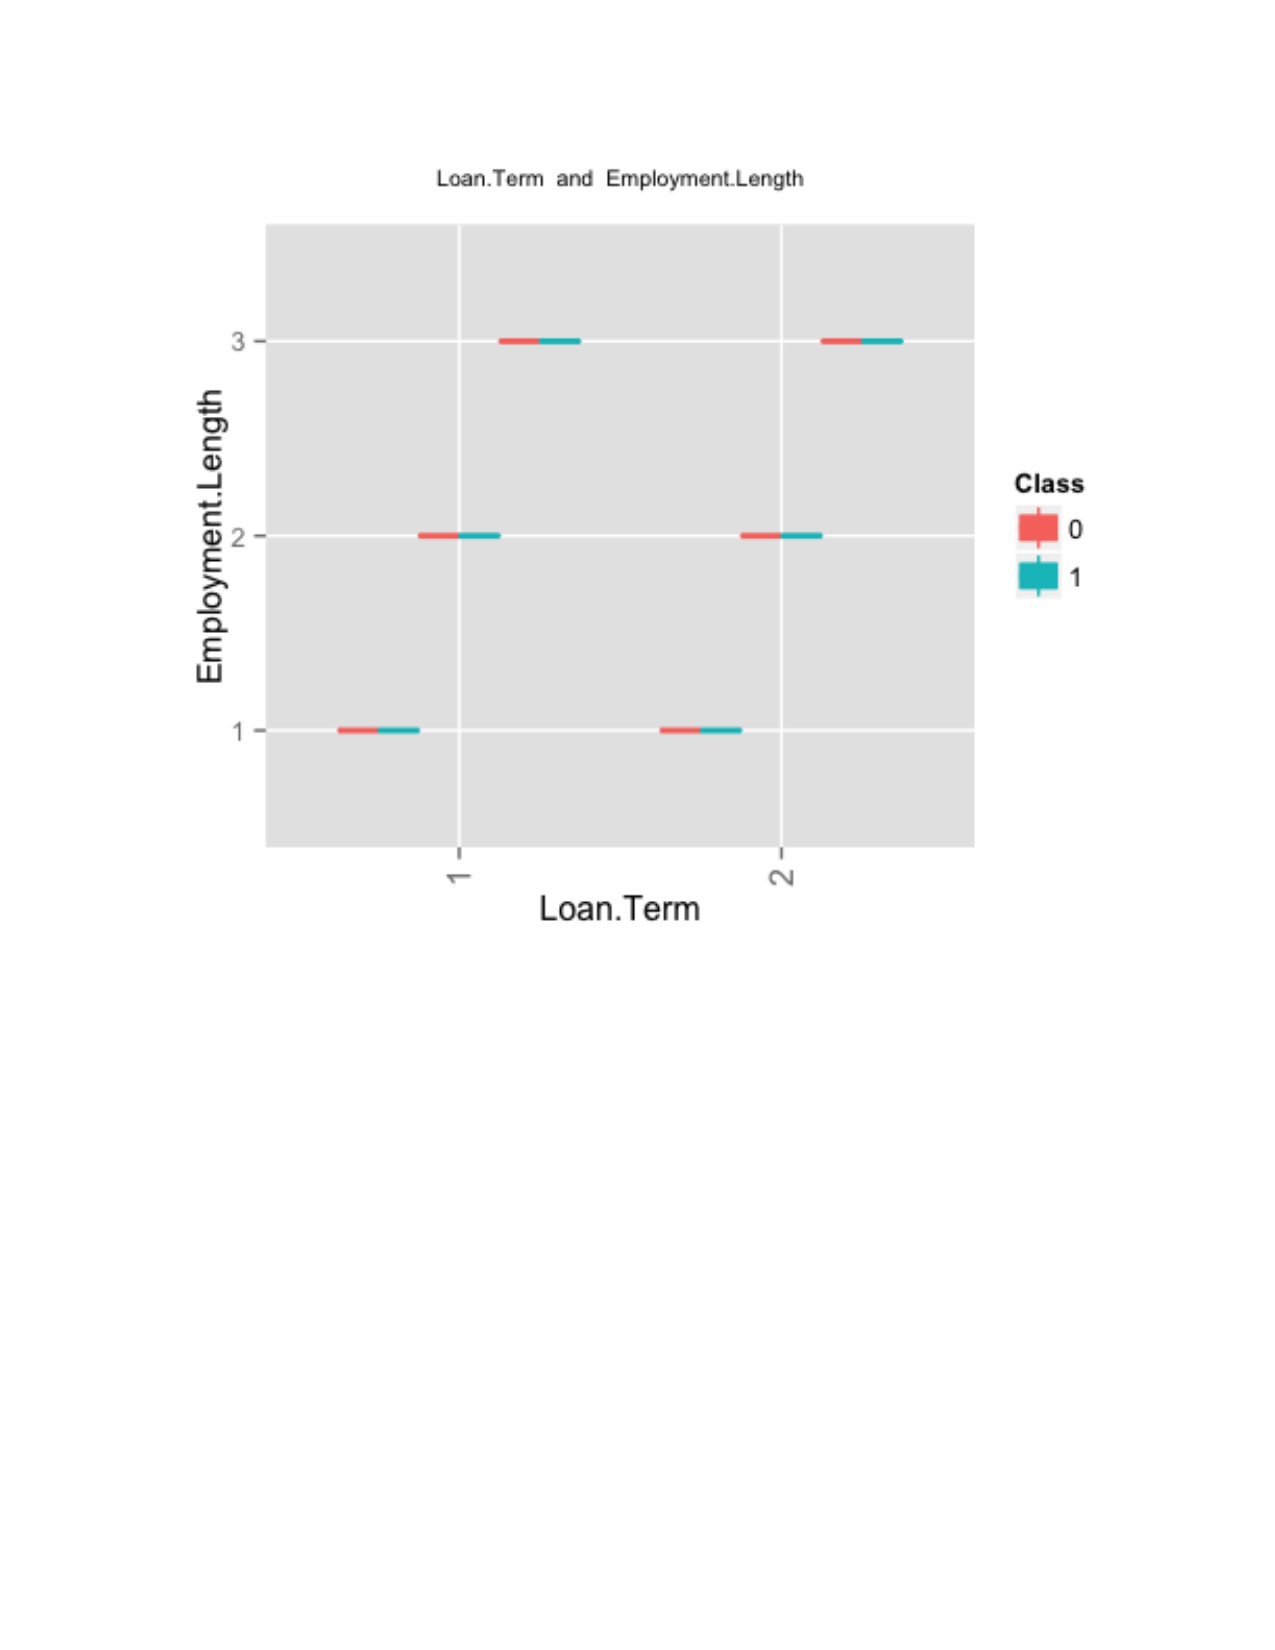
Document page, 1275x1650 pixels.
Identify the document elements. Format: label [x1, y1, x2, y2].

picture [168, 150, 1169, 950]
